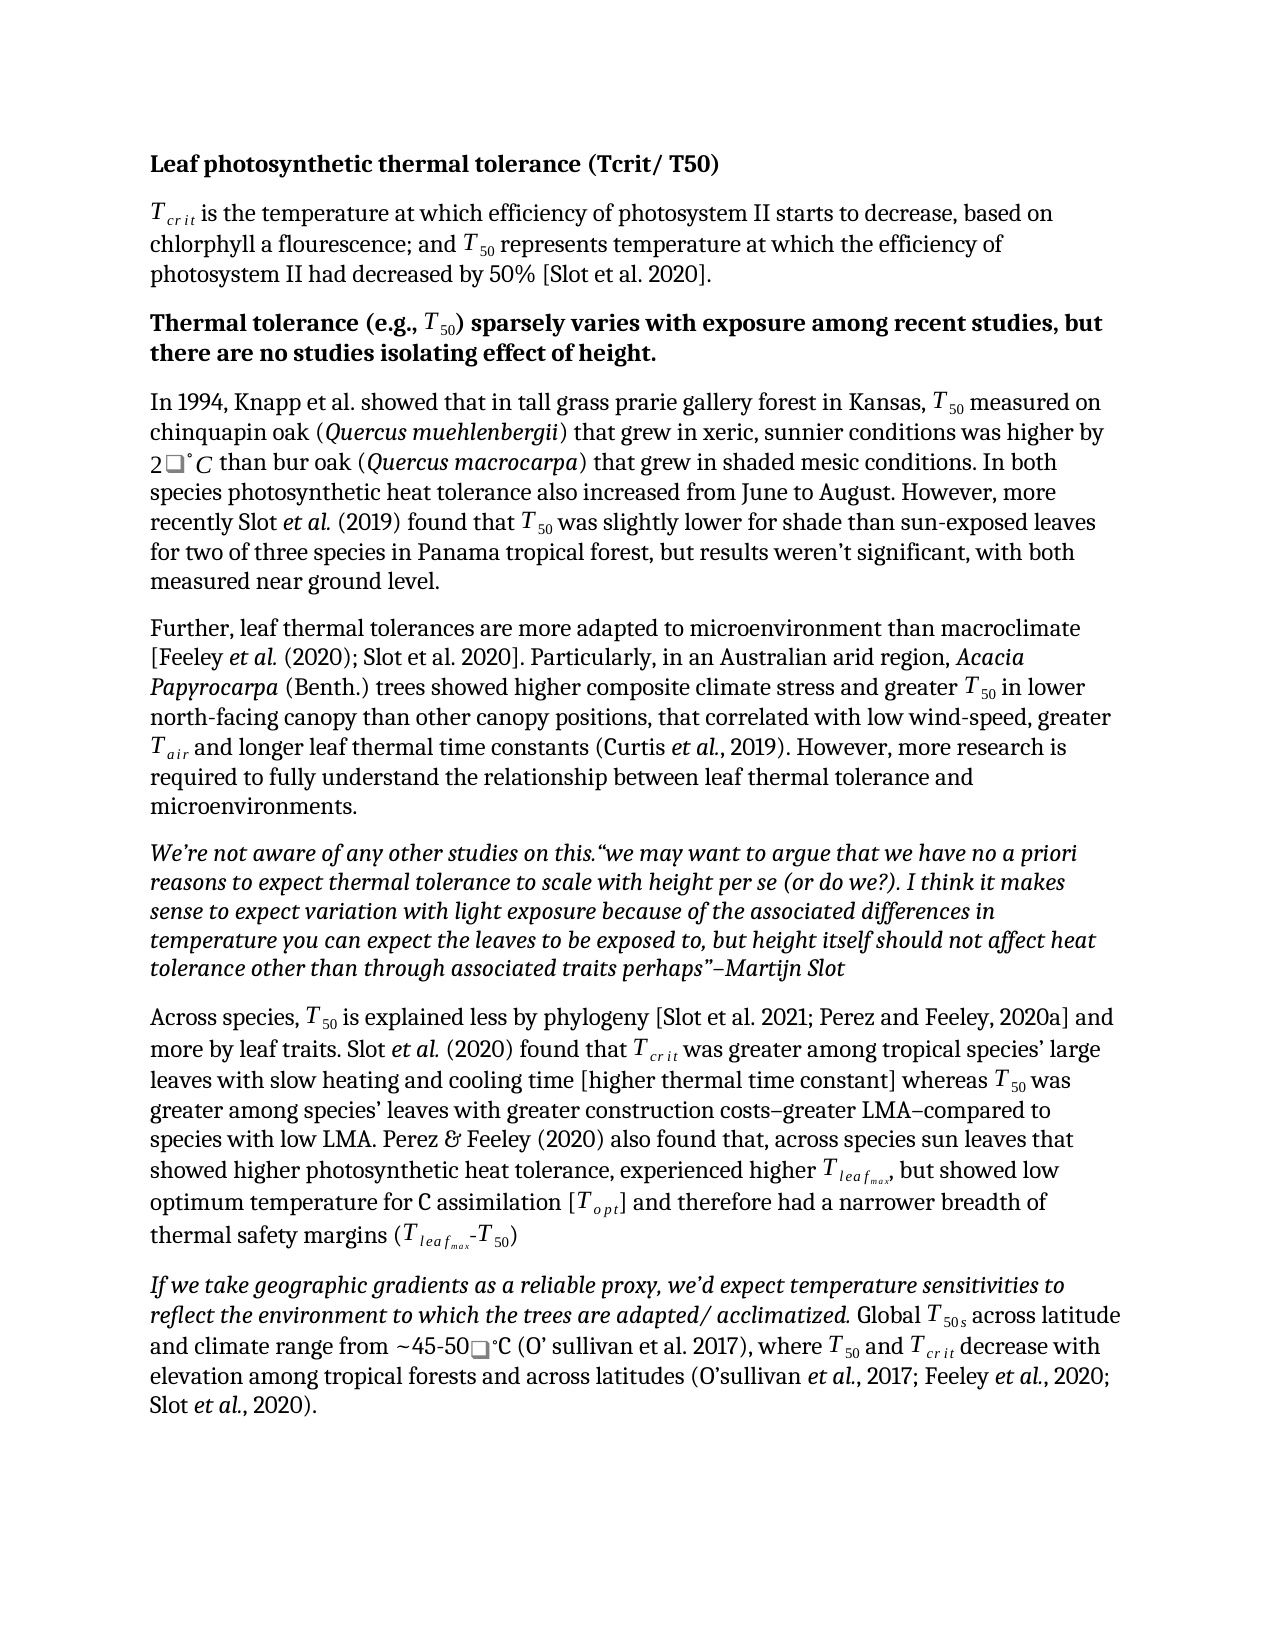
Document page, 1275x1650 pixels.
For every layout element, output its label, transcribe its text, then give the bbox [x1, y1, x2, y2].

text Leaf photosynthetic thermal tolerance (Tcrit/ T50) [150, 150, 1125, 179]
text In 1994, Knapp et al. showed that in tall grass prarie gallery forest in Kansas, measured on chinquapin oak (Quercus muehlenbergii) that grew in xeric, sunnier conditions was higher by than bur oak (Quercus macrocarpa) that grew in shaded mesic conditions. In both species photosynthetic heat tolerance also increased from June to August. However, more recently Slot et al. (2019) found that was slightly lower for shade than sun-exposed leaves for two of three species in Panama tropical forest, but results weren’t significant, with both measured near ground level. [150, 387, 1125, 595]
text Across species, is explained less by phylogeny [Slot et al. 2021; Perez and Feeley, 2020a] and more by leaf traits. Slot et al. (2020) found that was greater among tropical species’ large leaves with slow heating and cooling time [higher thermal time constant] whereas was greater among species’ leaves with greater construction costs–greater LMA–compared to species with low LMA. Perez & Feeley (2020) also found that, across species sun leaves that showed higher photosynthetic heat tolerance, experienced higher , but showed low optimum temperature for C assimilation [] and therefore had a narrower breadth of thermal safety margins (-) [150, 1002, 1125, 1252]
text Thermal tolerance (e.g., ) sparsely varies with exposure among recent studies, but there are no studies isolating effect of height. [150, 308, 1125, 368]
text We’re not aware of any other studies on this.“we may want to argue that we have no a priori reasons to expect thermal tolerance to scale with height per se (or do we?). I think it makes sense to expect variation with light exposure because of the associated differences in temperature you can expect the leaves to be exposed to, but height itself should not affect heat tolerance other than through associated traits perhaps”–Martijn Slot [150, 839, 1125, 983]
text Further, leaf thermal tolerances are more adapted to microenvironment than macroclimate [Feeley et al. (2020); Slot et al. 2020]. Particularly, in an Australian arid region, Acacia Papyrocarpa (Benth.) trees showed higher composite climate stress and greater in lower north-facing canopy than other canopy positions, that correlated with low wind-speed, greater and longer leaf thermal time constants (Curtis et al., 2019). However, more research is required to fully understand the relationship between leaf thermal tolerance and microenvironments. [150, 614, 1125, 821]
text If we take geographic gradients as a reliable proxy, we’d expect temperature sensitivities to reflect the environment to which the trees are adapted/ acclimatized. Global across latitude and climate range from ~45-50C (O’ sullivan et al. 2017), where and decrease with elevation among tropical forests and across latitudes (O’sullivan et al., 2017; Feeley et al., 2020; Slot et al., 2020). [150, 1271, 1125, 1419]
text is the temperature at which efficiency of photosystem II starts to decrease, based on chlorphyll a flourescence; and represents temperature at which the efficiency of photosystem II had decreased by 50% [Slot et al. 2020]. [150, 197, 1125, 289]
